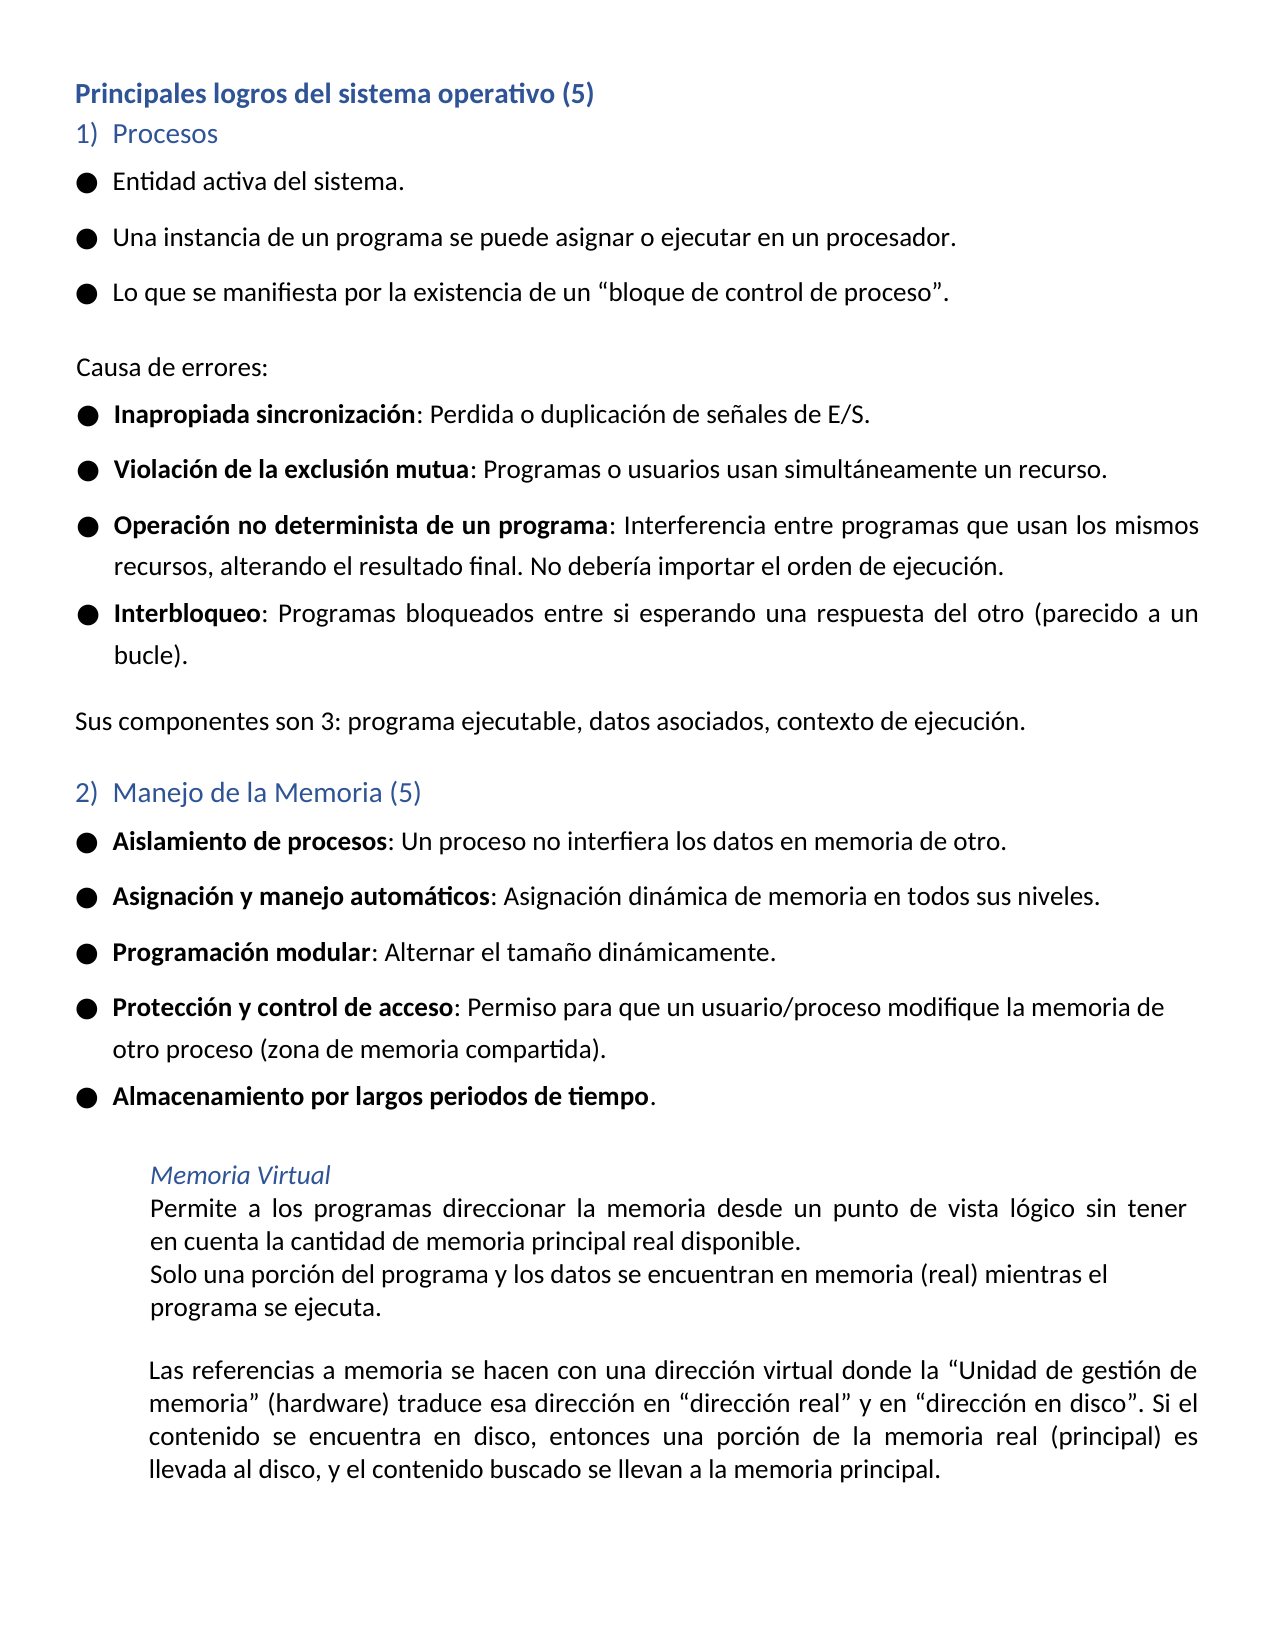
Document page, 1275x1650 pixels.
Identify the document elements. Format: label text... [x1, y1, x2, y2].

list Interbloqueo: Programas bloqueados entre si esperando una respuesta del otro (parecido a un bucle). [76, 583, 1200, 671]
list Una instancia de un programa se puede asignar o ejecutar en un procesador. [75, 206, 1200, 261]
list Aislamiento de procesos: Un proceso no interfiera los datos en memoria de otro. [75, 810, 1200, 866]
list Operación no determinista de un programa: Interferencia entre programas que usan los mismos recursos, alterando el resultado final. No debería importar el orden de ejecución. [76, 494, 1200, 583]
list Asignación y manejo automáticos: Asignación dinámica de memoria en todos sus niveles. [75, 866, 1200, 921]
text Causa de errores: [76, 350, 1200, 383]
list Inapropiada sincronización: Perdida o duplicación de señales de E/S. [76, 383, 1200, 438]
list Almacenamiento por largos periodos de tiempo. [75, 1065, 1200, 1121]
subtitle Procesos [75, 115, 1200, 150]
list Programación modular: Alternar el tamaño dinámicamente. [75, 921, 1200, 977]
subtitle Manejo de la Memoria (5) [75, 774, 1200, 810]
text Las referencias a memoria se hacen con una dirección virtual donde la “Unidad de gestión de memoria” (hardware) traduce esa dirección en “dirección real” y en “dirección en disco”. Si el contenido se encuentra en disco, entonces una porción de la memoria real (principal) es llevada al disco, y el contenido buscado se llevan a la memoria principal. [149, 1353, 1200, 1486]
list Entidad activa del sistema. [75, 150, 1200, 206]
list Violación de la exclusión mutua: Programas o usuarios usan simultáneamente un recurso. [76, 438, 1200, 494]
text Permite a los programas direccionar la memoria desde un punto de vista lógico sin tener en cuenta la cantidad de memoria principal real disponible. [75, 1191, 1200, 1257]
subtitle Memoria Virtual [112, 1158, 1200, 1191]
list Protección y control de acceso: Permiso para que un usuario/proceso modifique la memoria de otro proceso (zona de memoria compartida). [75, 977, 1200, 1065]
text Solo una porción del programa y los datos se encuentran en memoria (real) mientras el programa se ejecuta. [75, 1257, 1200, 1323]
text Sus componentes son 3: programa ejecutable, datos asociados, contexto de ejecución. [75, 704, 1200, 737]
subtitle Principales logros del sistema operativo (5) [75, 75, 1200, 111]
list Lo que se manifiesta por la existencia de un “bloque de control de proceso”. [75, 261, 1200, 317]
